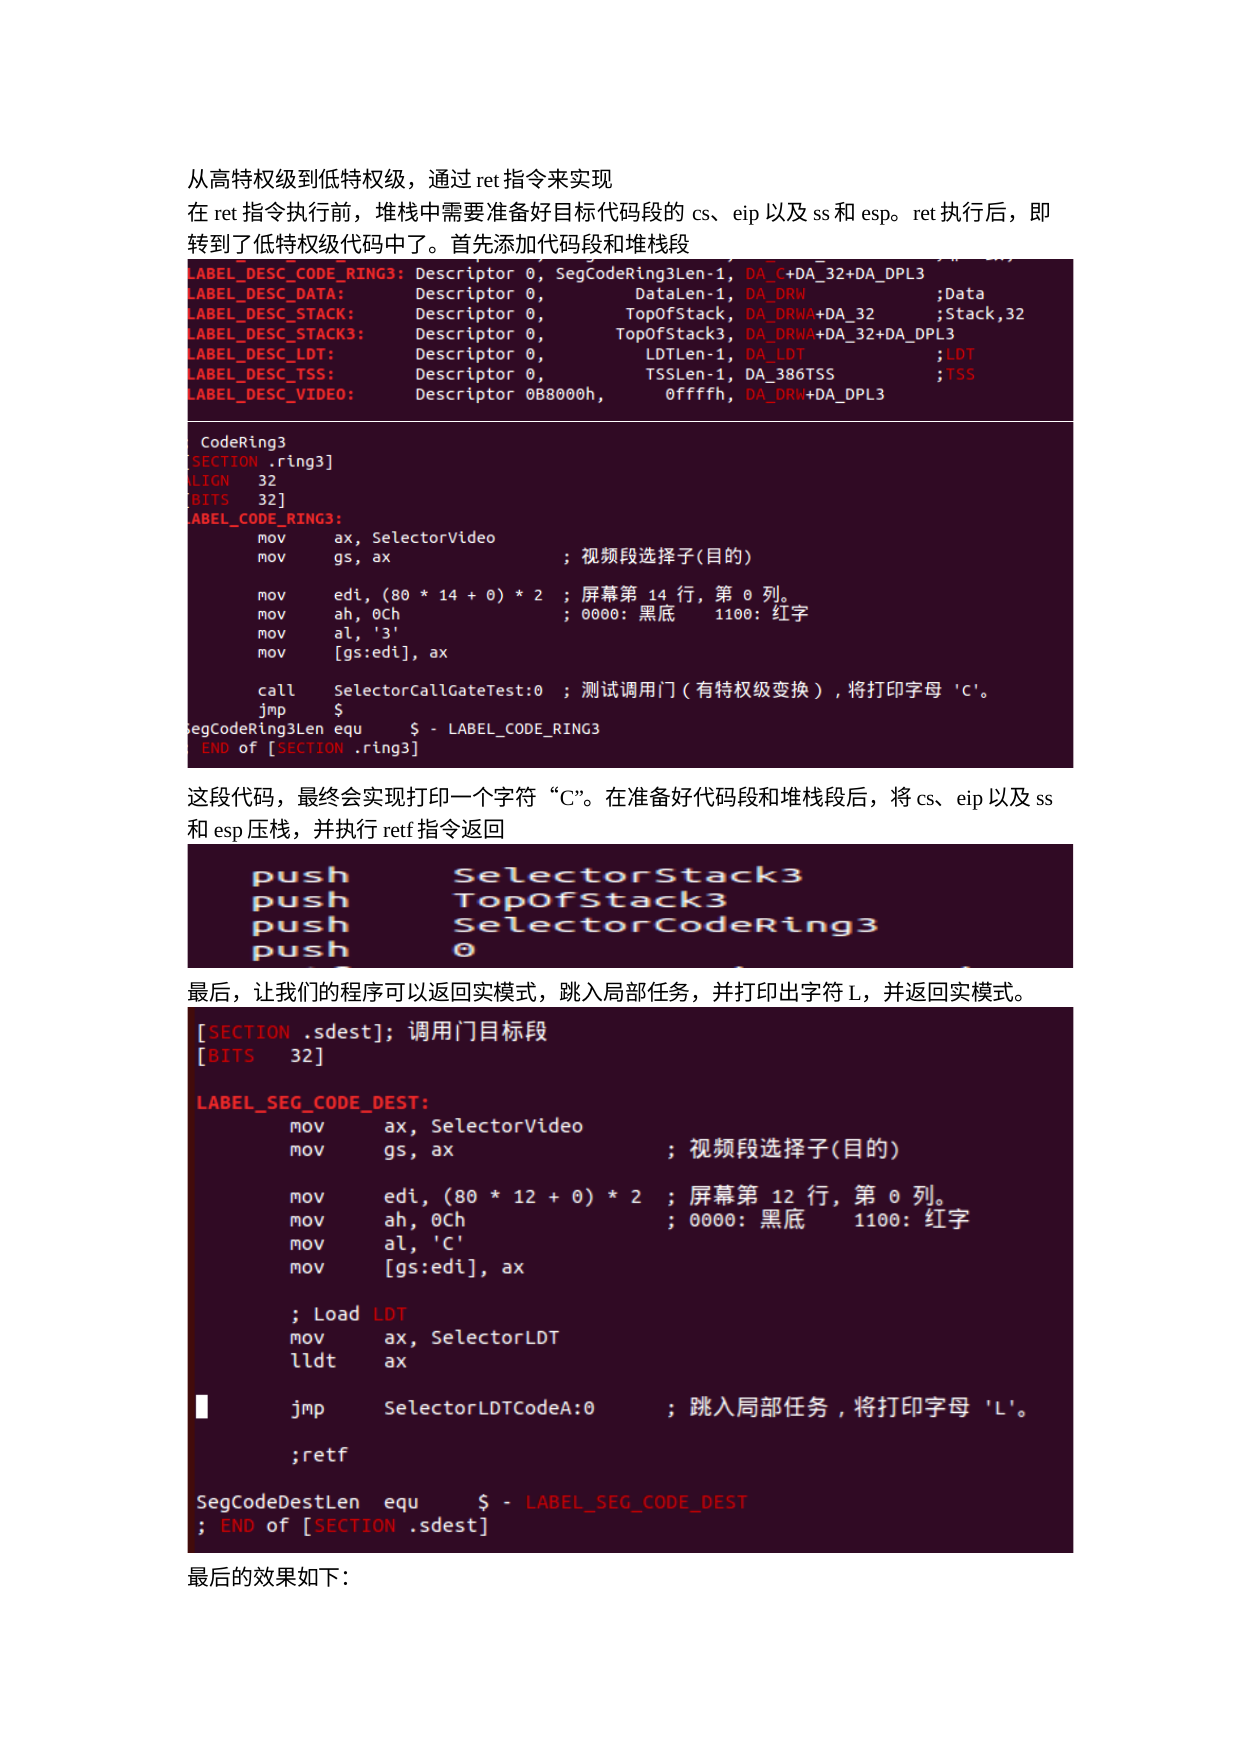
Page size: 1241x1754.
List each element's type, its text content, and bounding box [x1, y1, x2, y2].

picture [187, 1007, 1074, 1553]
text 最后，让我们的程序可以返回实模式，跳入局部任务，并打印出字符L，并返回实模式。 [187, 974, 1053, 1007]
picture [187, 259, 1074, 421]
text 最后的效果如下： [187, 1559, 1053, 1592]
text 从高特权级到低特权级，通过ret指令来实现 [187, 162, 1053, 194]
text 这段代码，最终会实现打印一个字符“C”。在准备好代码段和堆栈段后，将cs、eip以及ss和esp压栈，并执行retf指令返回 [187, 779, 1053, 844]
picture [187, 844, 1074, 968]
text 在ret指令执行前，堆栈中需要准备好目标代码段的cs、eip以及ss和esp。ret执行后，即转到了低特权级代码中了。首先添加代码段和堆栈段 [187, 194, 1053, 259]
picture [187, 422, 1074, 768]
